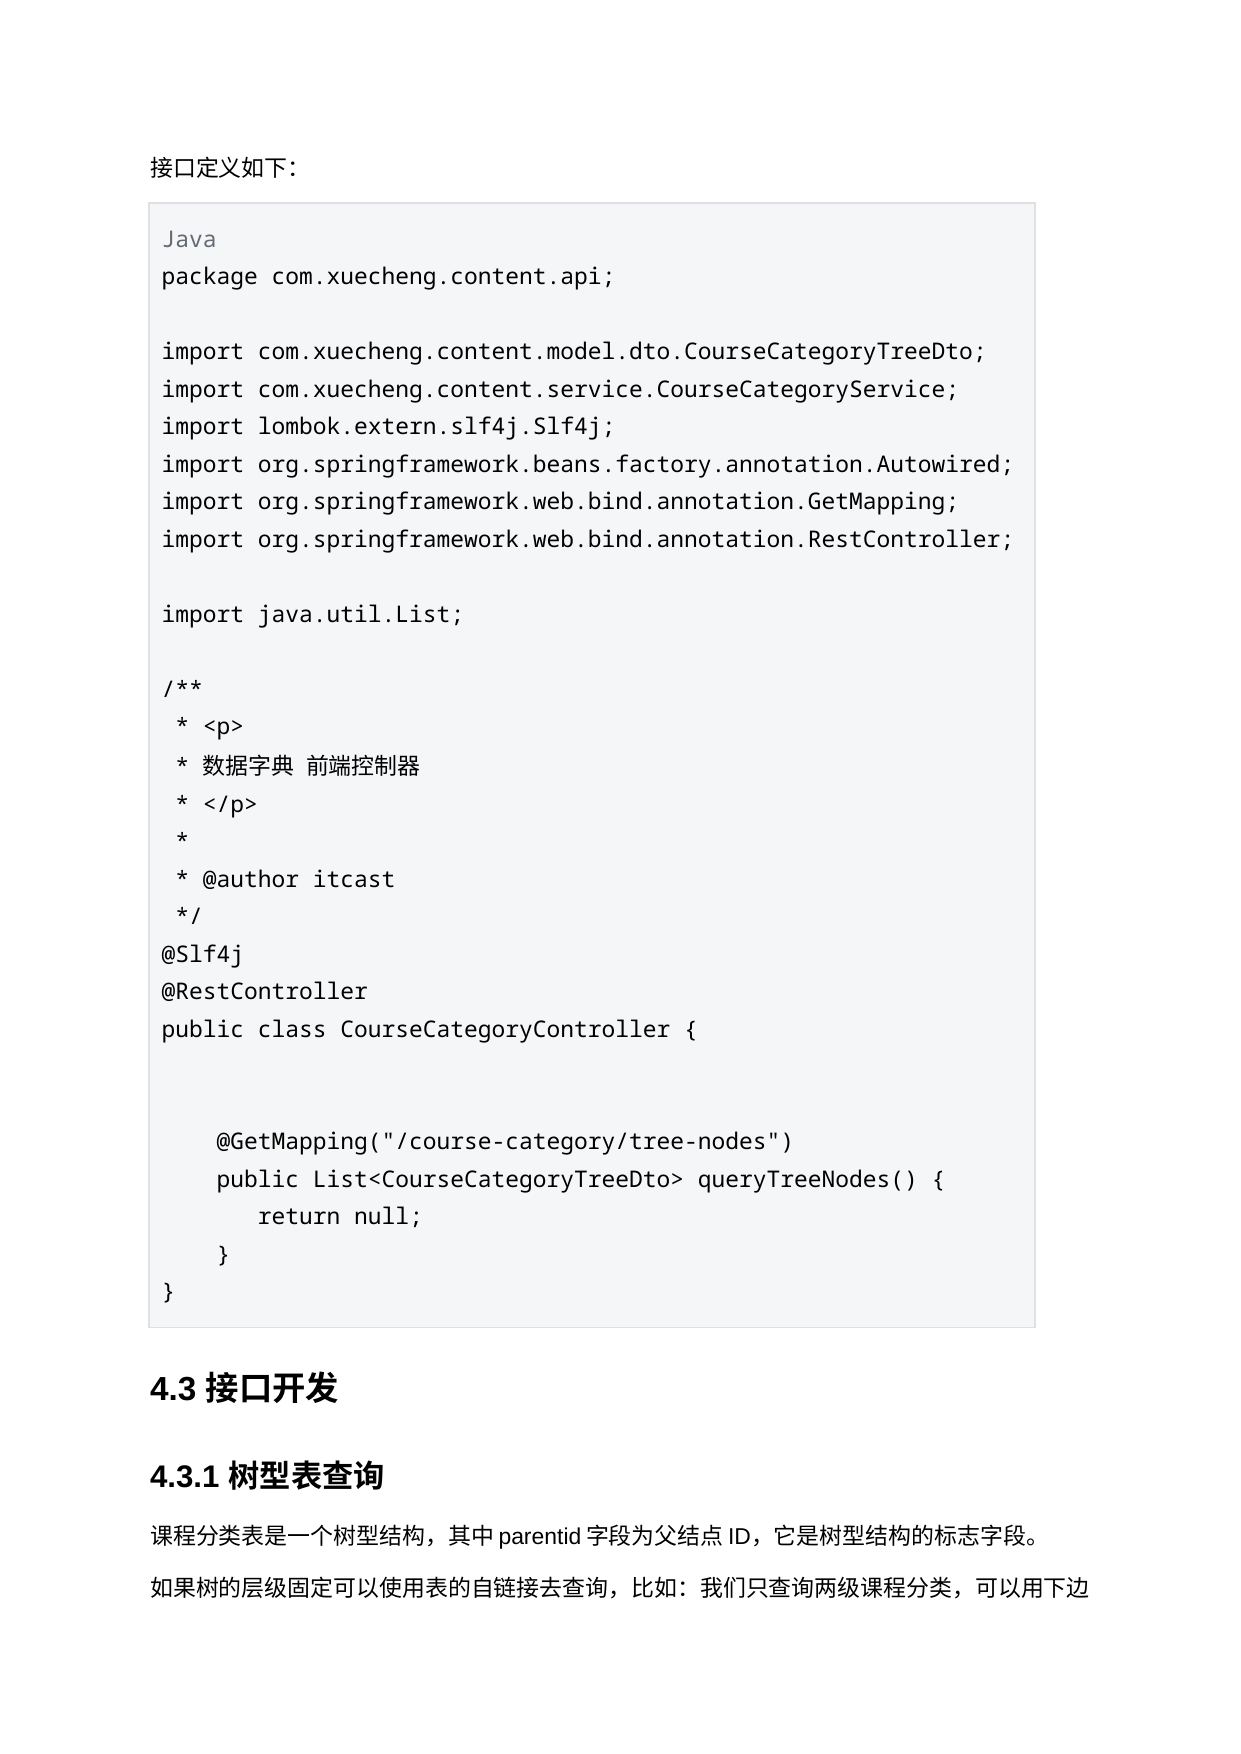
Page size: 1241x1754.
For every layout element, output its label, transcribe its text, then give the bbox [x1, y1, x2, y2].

text 接口定义如下： [150, 150, 1090, 183]
text 4.3 接口开发 [150, 1362, 1090, 1410]
text 课程分类表是一个树型结构，其中parentid字段为父结点ID，它是树型结构的标志字段。 [150, 1517, 1090, 1551]
table_header Java package com.xuecheng.content.api; import com.xuecheng.content.model.dto.CourseCategoryTreeDto; import com.xuecheng.content.service.CourseCategoryService; import lombok.extern.slf4j.Slf4j; import org.springframework.beans.factory.annotation.Autowired; import org.springframework.web.bind.annotation.GetMapping; import org.springframework.web.bind.annotation.RestController; import java.util.List; /** * <p> * 数据字典 前端控制器 * </p> * * @author itcast */ @Slf4j @RestController public class CourseCategoryController { @GetMapping("/course-category/tree-nodes") public List<CourseCategoryTreeDto> queryTreeNodes() { return null; } } [150, 204, 1034, 1327]
text 4.3.1 树型表查询 [150, 1451, 1090, 1496]
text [150, 1570, 1090, 1603]
